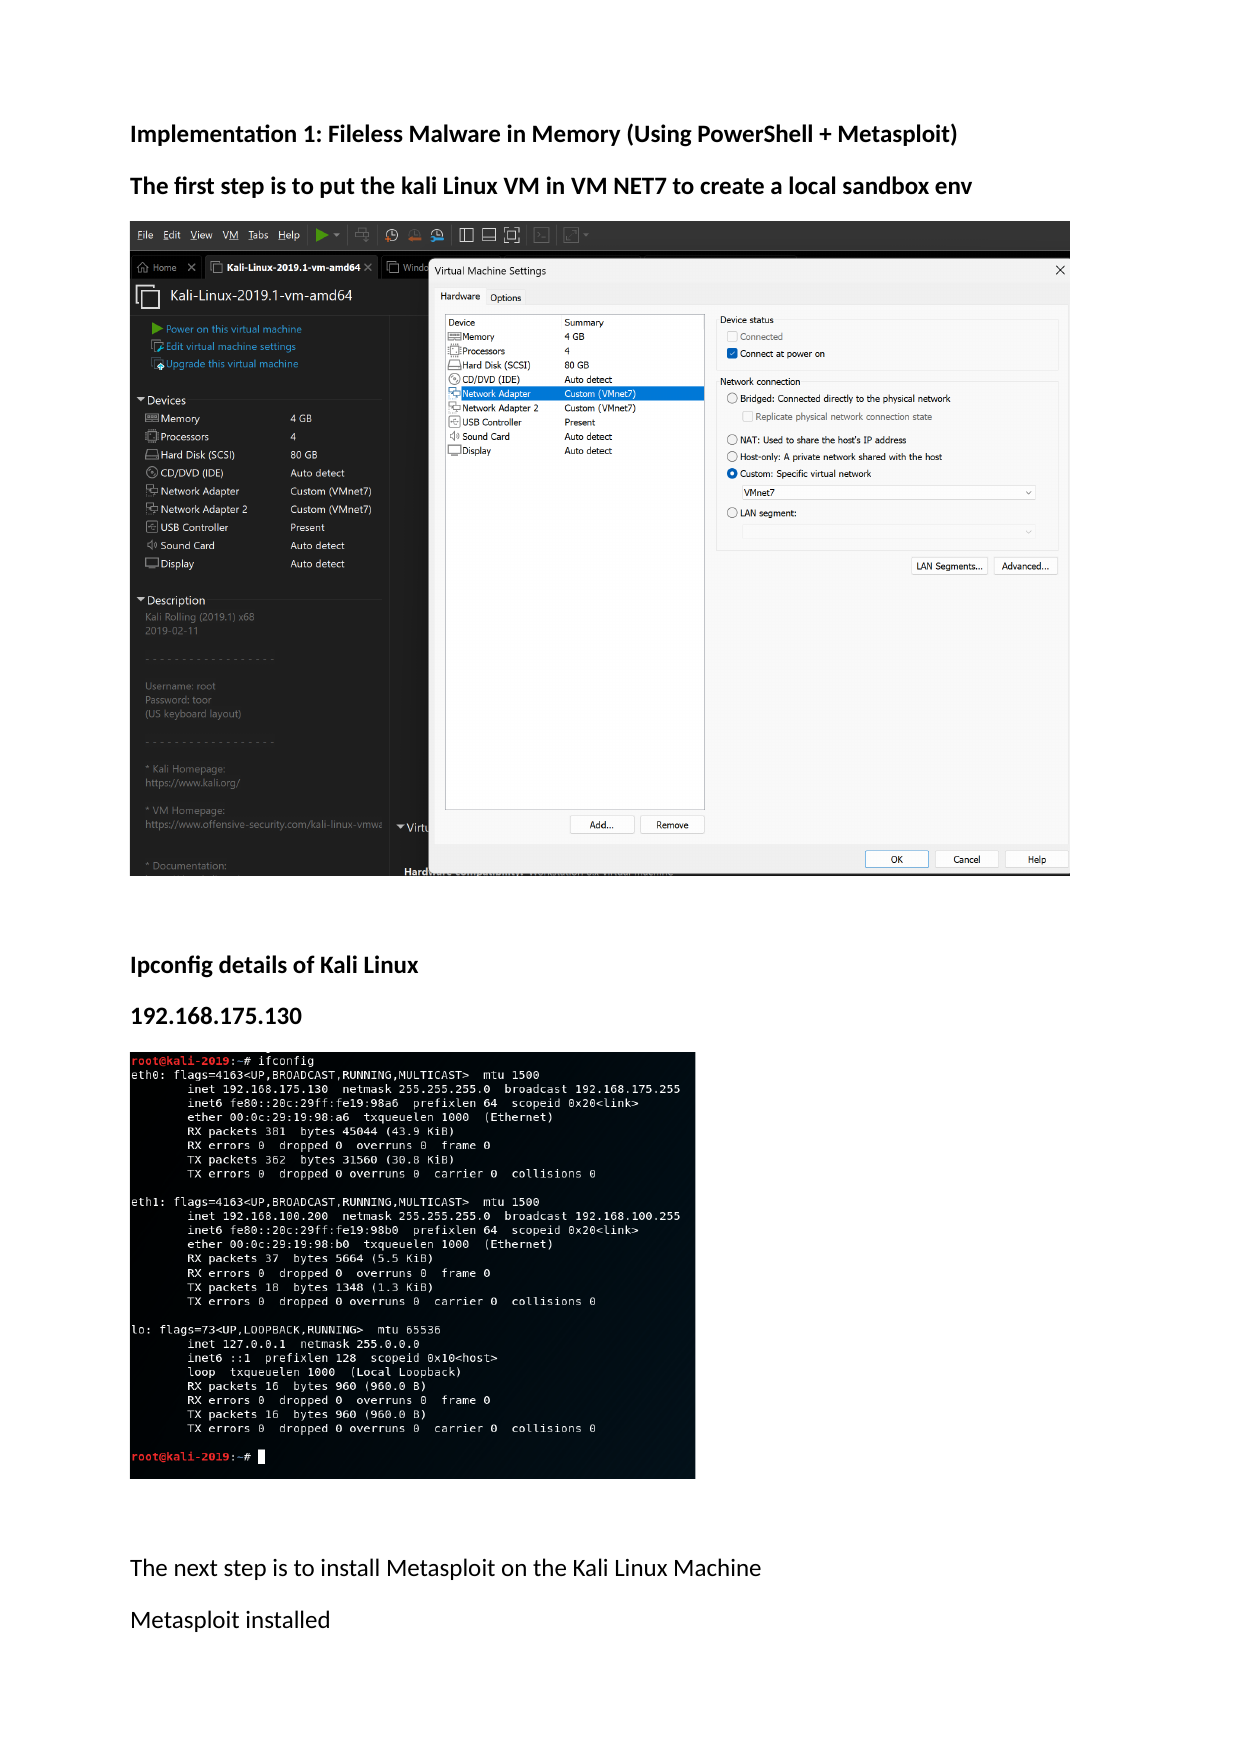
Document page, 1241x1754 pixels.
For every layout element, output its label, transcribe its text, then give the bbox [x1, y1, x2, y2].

text The first step is to put the kali Linux VM in VM NET7 to create a local sandbox env [130, 170, 1110, 200]
picture [129, 1052, 696, 1479]
text The next step is to install Metasploit on the Kali Linux Machine [130, 1552, 1110, 1583]
text Metasploit installed [130, 1604, 1110, 1634]
text Implementation 1: Fileless Malware in Memory (Using PowerShell + Metasploit) [130, 118, 1110, 149]
picture [129, 221, 1070, 876]
text Ipconfig details of Kali Linux [130, 949, 1110, 979]
text 192.168.175.130 [130, 1000, 1110, 1031]
